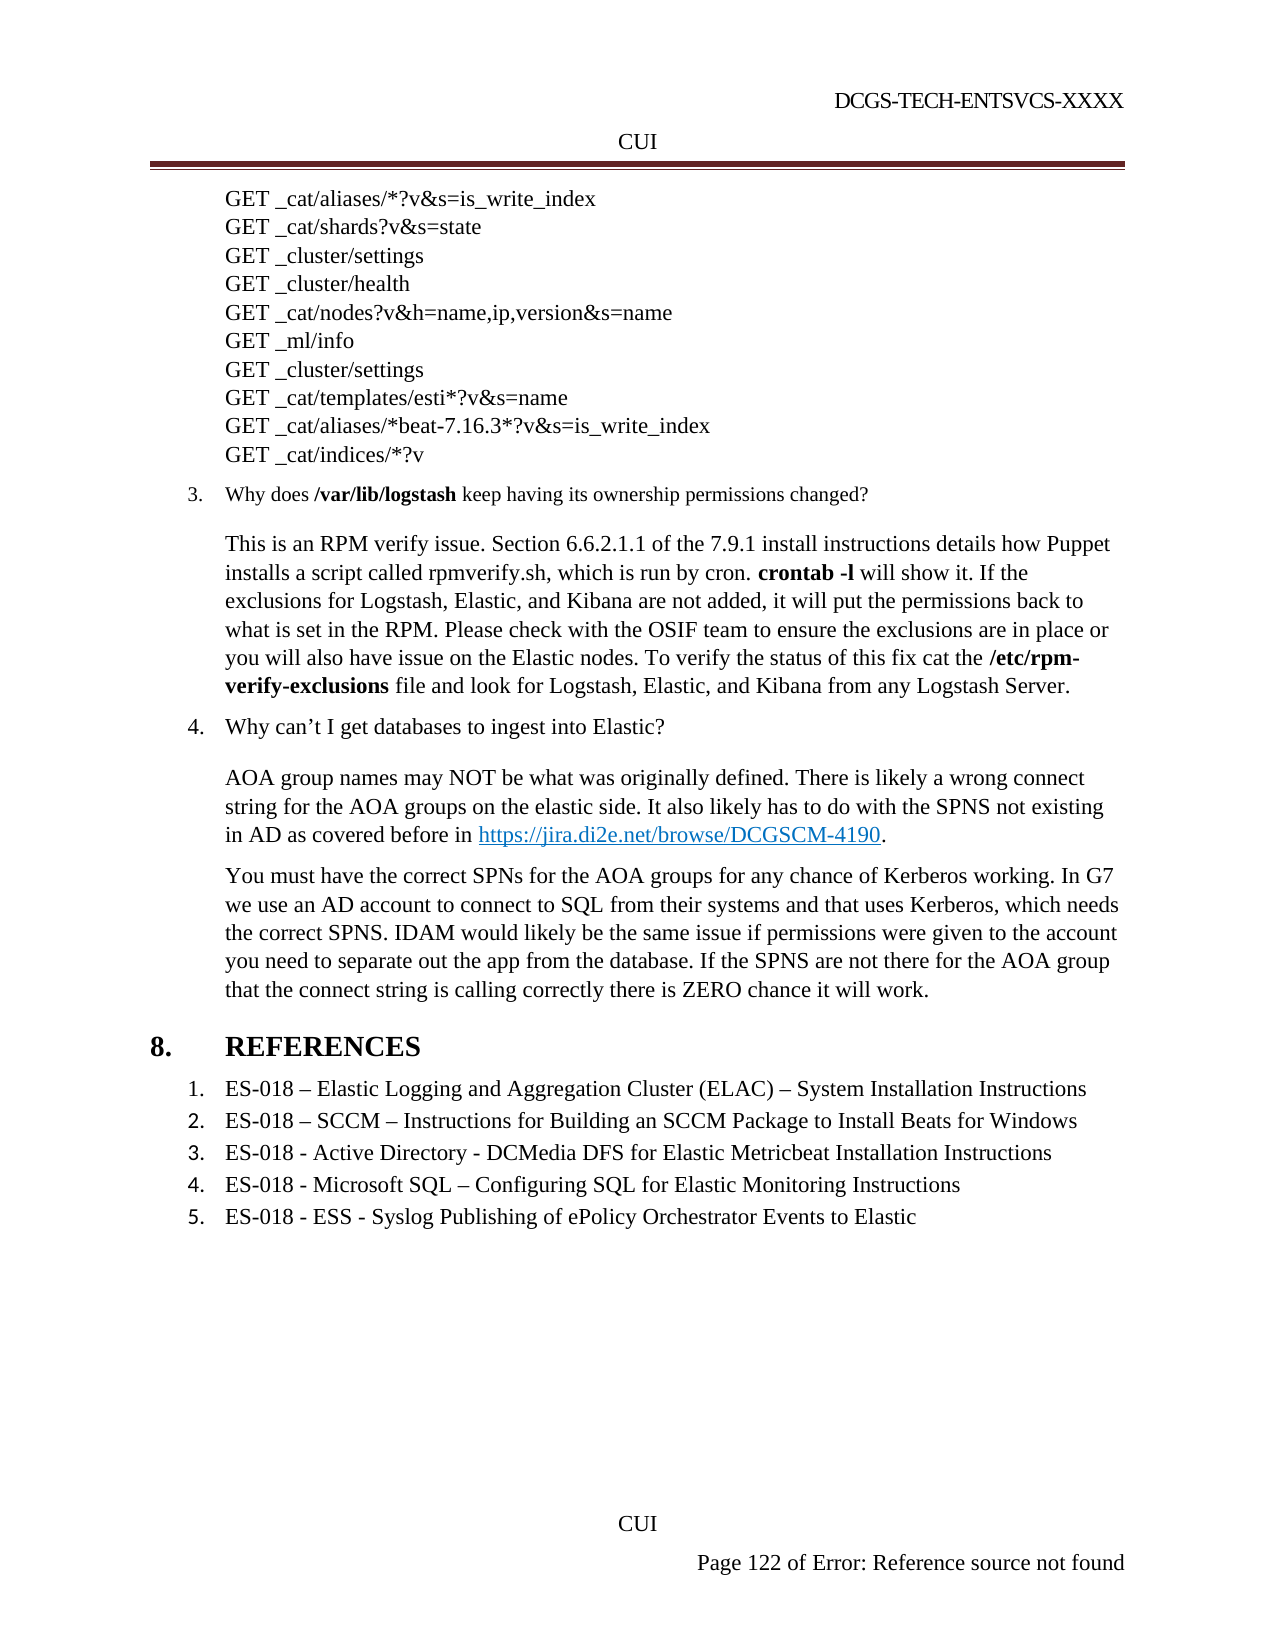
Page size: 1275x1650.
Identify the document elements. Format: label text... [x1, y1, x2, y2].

list Why does /var/lib/logstash keep having its ownership permissions changed? [187, 482, 1125, 506]
subtitle REFERENCES [150, 1029, 1125, 1063]
text You must have the correct SPNs for the AOA groups for any chance of Kerberos working. In G7 we use an AD account to connect to SQL from their systems and that uses Kerberos, which needs the correct SPNS. IDAM would likely be the same issue if permissions were given to the account you need to separate out the app from the database. If the SPNS are not there for the AOA group that the connect string is calling correctly there is ZERO chance it will work. [225, 862, 1125, 1002]
list ES-018 - Microsoft SQL – Configuring SQL for Elastic Monitoring Instructions [187, 1170, 1125, 1198]
list Why can’t I get databases to ingest into Elastic? [187, 713, 1125, 740]
text AOA group names may NOT be what was originally defined. There is likely a wrong connect string for the AOA groups on the elastic side. It also likely has to do with the SPNS not existing in AD as covered before in https://jira.di2e.net/browse/DCGSCM-4190. [225, 764, 1125, 848]
list ES-018 – SCCM – Instructions for Building an SCCM Package to Install Beats for Windows [187, 1106, 1125, 1134]
list ES-018 – Elastic Logging and Aggregation Cluster (ELAC) – System Installation Instructions [187, 1076, 1125, 1102]
list ES-018 - Active Directory - DCMedia DFS for Elastic Metricbeat Installation Instructions [187, 1138, 1125, 1166]
text This is an RPM verify issue. Section 6.6.2.1.1 of the 7.9.1 install instructions details how Puppet installs a script called rpmverify.sh, which is run by cron. crontab -l will show it. If the exclusions for Logstash, Elastic, and Kibana are not added, it will put the permissions back to what is set in the RPM. Please check with the OSIF team to ensure the exclusions are in place or you will also have issue on the Elastic nodes. To verify the status of this fix cat the /etc/rpm-verify-exclusions file and look for Logstash, Elastic, and Kibana from any Logstash Server. [225, 530, 1125, 699]
text GET _cat/aliases/*?v&s=is_write_index GET _cat/shards?v&s=state GET _cluster/settings GET _cluster/health GET _cat/nodes?v&h=name,ip,version&s=name GET _ml/info GET _cluster/settings GET _cat/templates/esti*?v&s=name GET _cat/aliases/*beat-7.16.3*?v&s=is_write_index GET _cat/indices/*?v [225, 185, 1125, 467]
list ES-018 - ESS - Syslog Publishing of ePolicy Orchestrator Events to Elastic [187, 1202, 1125, 1230]
